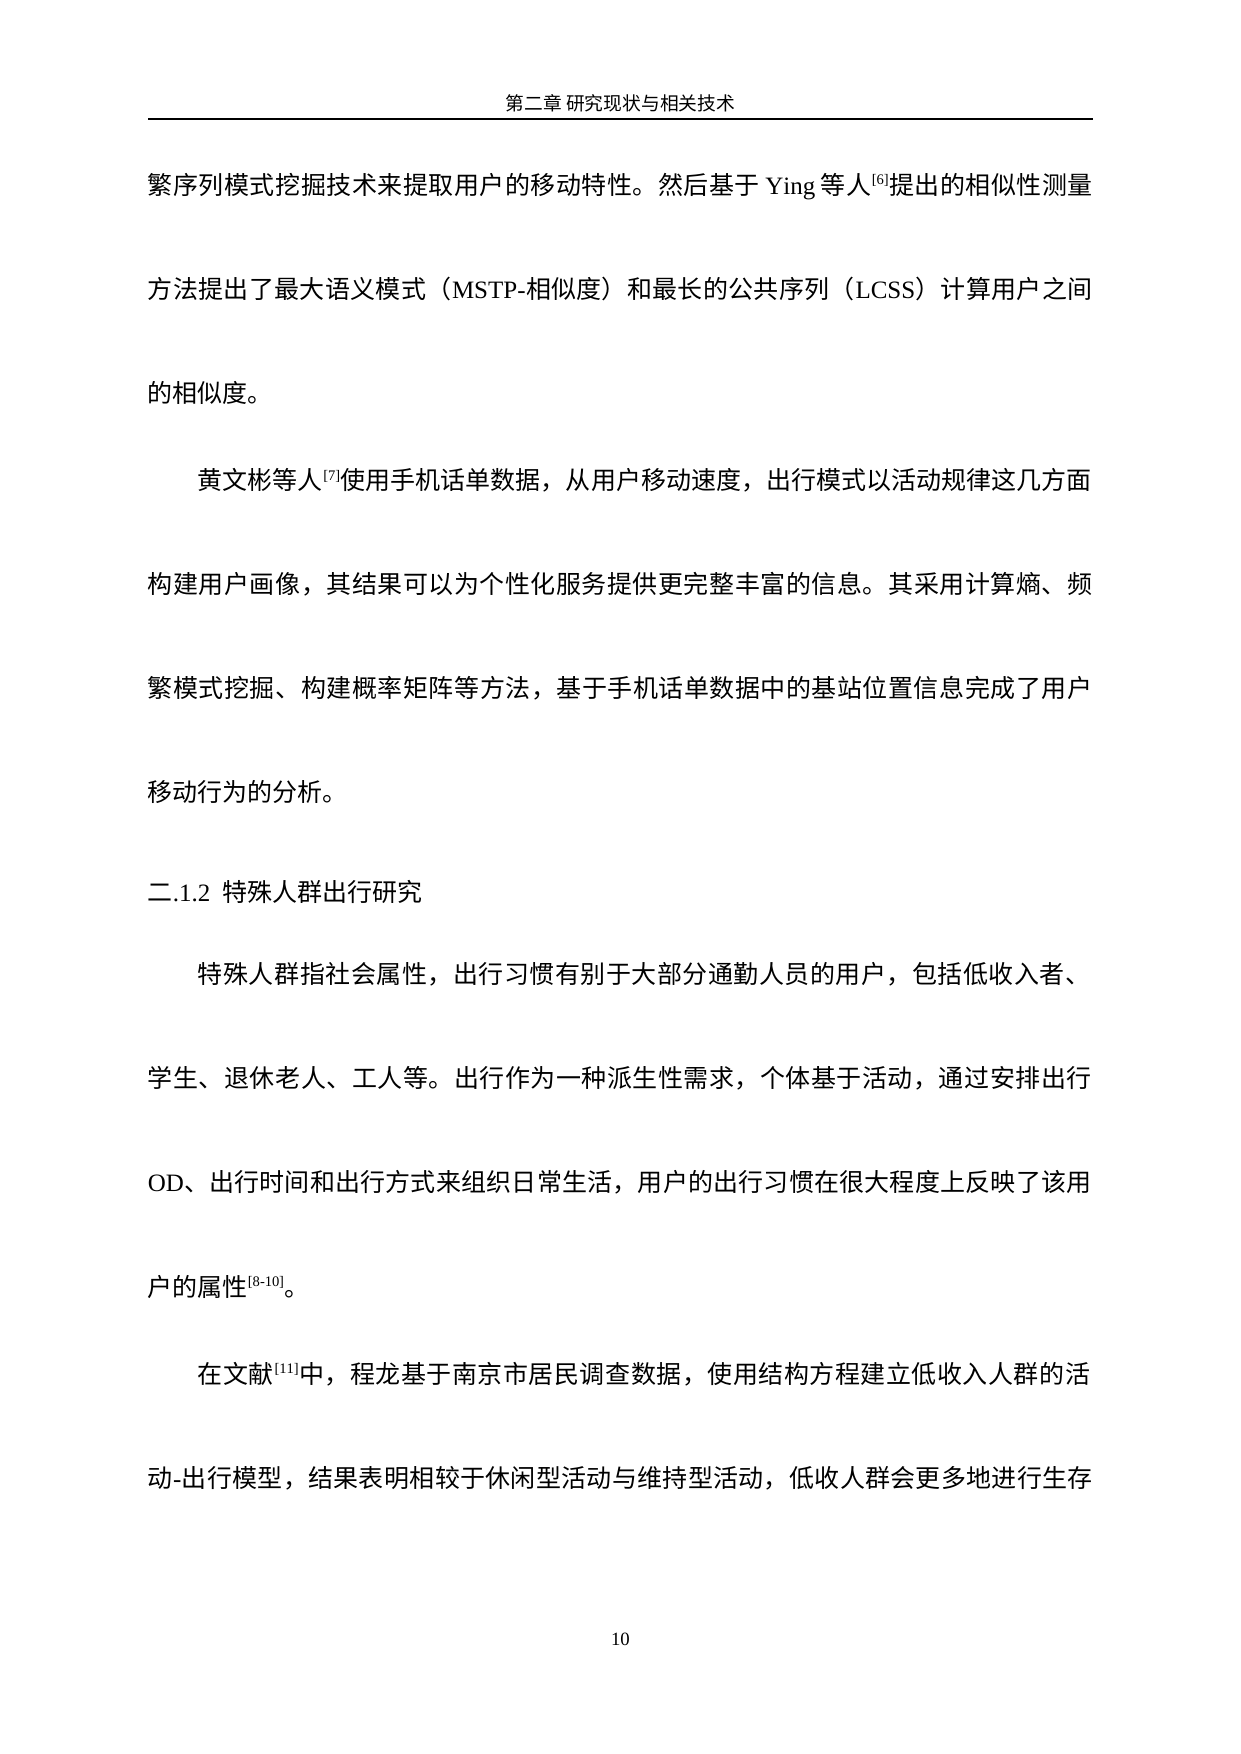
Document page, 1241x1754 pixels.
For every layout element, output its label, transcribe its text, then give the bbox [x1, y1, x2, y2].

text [148, 1338, 1093, 1511]
text 黄文彬等人[7]使用手机话单数据，从用户移动速度，出行模式以活动规律这几方面构建用户画像，其结果可以为个性化服务提供更完整丰富的信息。其采用计算熵、频繁模式挖掘、构建概率矩阵等方法，基于手机话单数据中的基站位置信息完成了用户移动行为的分析。 [148, 444, 1093, 826]
text 特殊人群指社会属性，出行习惯有别于大部分通勤人员的用户，包括低收入者、学生、退休老人、工人等。出行作为一种派生性需求，个体基于活动，通过安排出行OD、出行时间和出行方式来组织日常生活，用户的出行习惯在很大程度上反映了该用户的属性[8-10]。 [148, 938, 1093, 1320]
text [148, 148, 1093, 426]
subtitle 特殊人群出行研究 [148, 856, 1093, 926]
